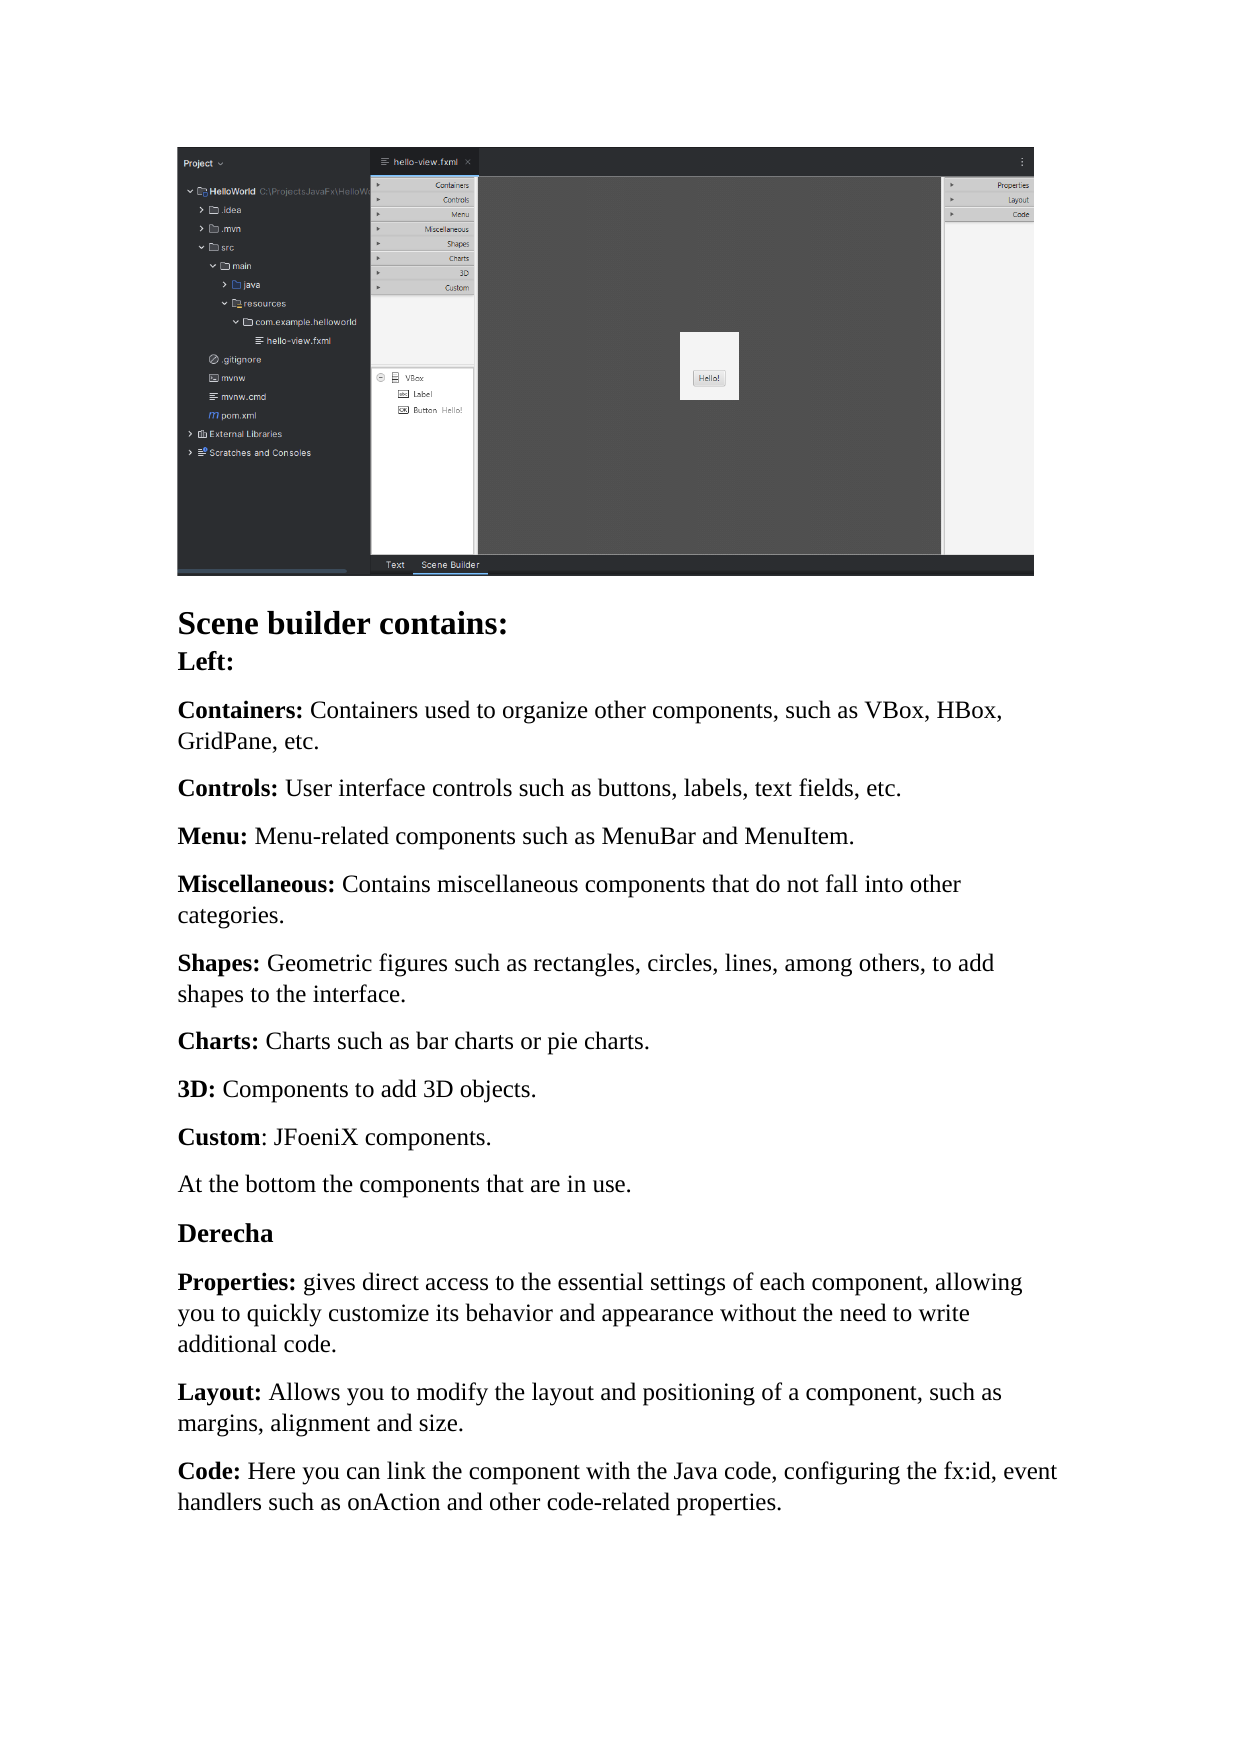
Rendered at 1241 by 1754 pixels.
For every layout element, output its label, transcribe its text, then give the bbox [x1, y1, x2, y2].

text Charts: Charts such as bar charts or pie charts. [177, 1026, 1063, 1055]
text Layout: Allows you to modify the layout and positioning of a component, such as margins, alignment and size. [177, 1377, 1063, 1437]
text Menu: Menu-related components such as MenuBar and MenuItem. [177, 821, 1063, 850]
text At the bottom the components that are in use. [177, 1169, 1063, 1198]
text Custom: JFoeniX components. [177, 1122, 1063, 1151]
text Code: Here you can link the component with the Java code, configuring the fx:id, event handlers such as onAction and other code-related properties. [177, 1456, 1063, 1516]
text 3D: Components to add 3D objects. [177, 1074, 1063, 1103]
text Properties: gives direct access to the essential settings of each component, allowing you to quickly customize its behavior and appearance without the need to write additional code. [177, 1267, 1063, 1358]
subtitle Scene builder contains: [177, 603, 1063, 642]
text Miscellaneous: Contains miscellaneous components that do not fall into other categories. [177, 869, 1063, 929]
text Shapes: Geometric figures such as rectangles, circles, lines, among others, to add shapes to the interface. [177, 948, 1063, 1007]
text Left: [177, 644, 1063, 676]
picture [177, 147, 1034, 576]
text Controls: User interface controls such as buttons, labels, text fields, etc. [177, 773, 1063, 802]
text Derecha [177, 1217, 1063, 1248]
text Containers: Containers used to organize other components, such as VBox, HBox, GridPane, etc. [177, 695, 1063, 754]
